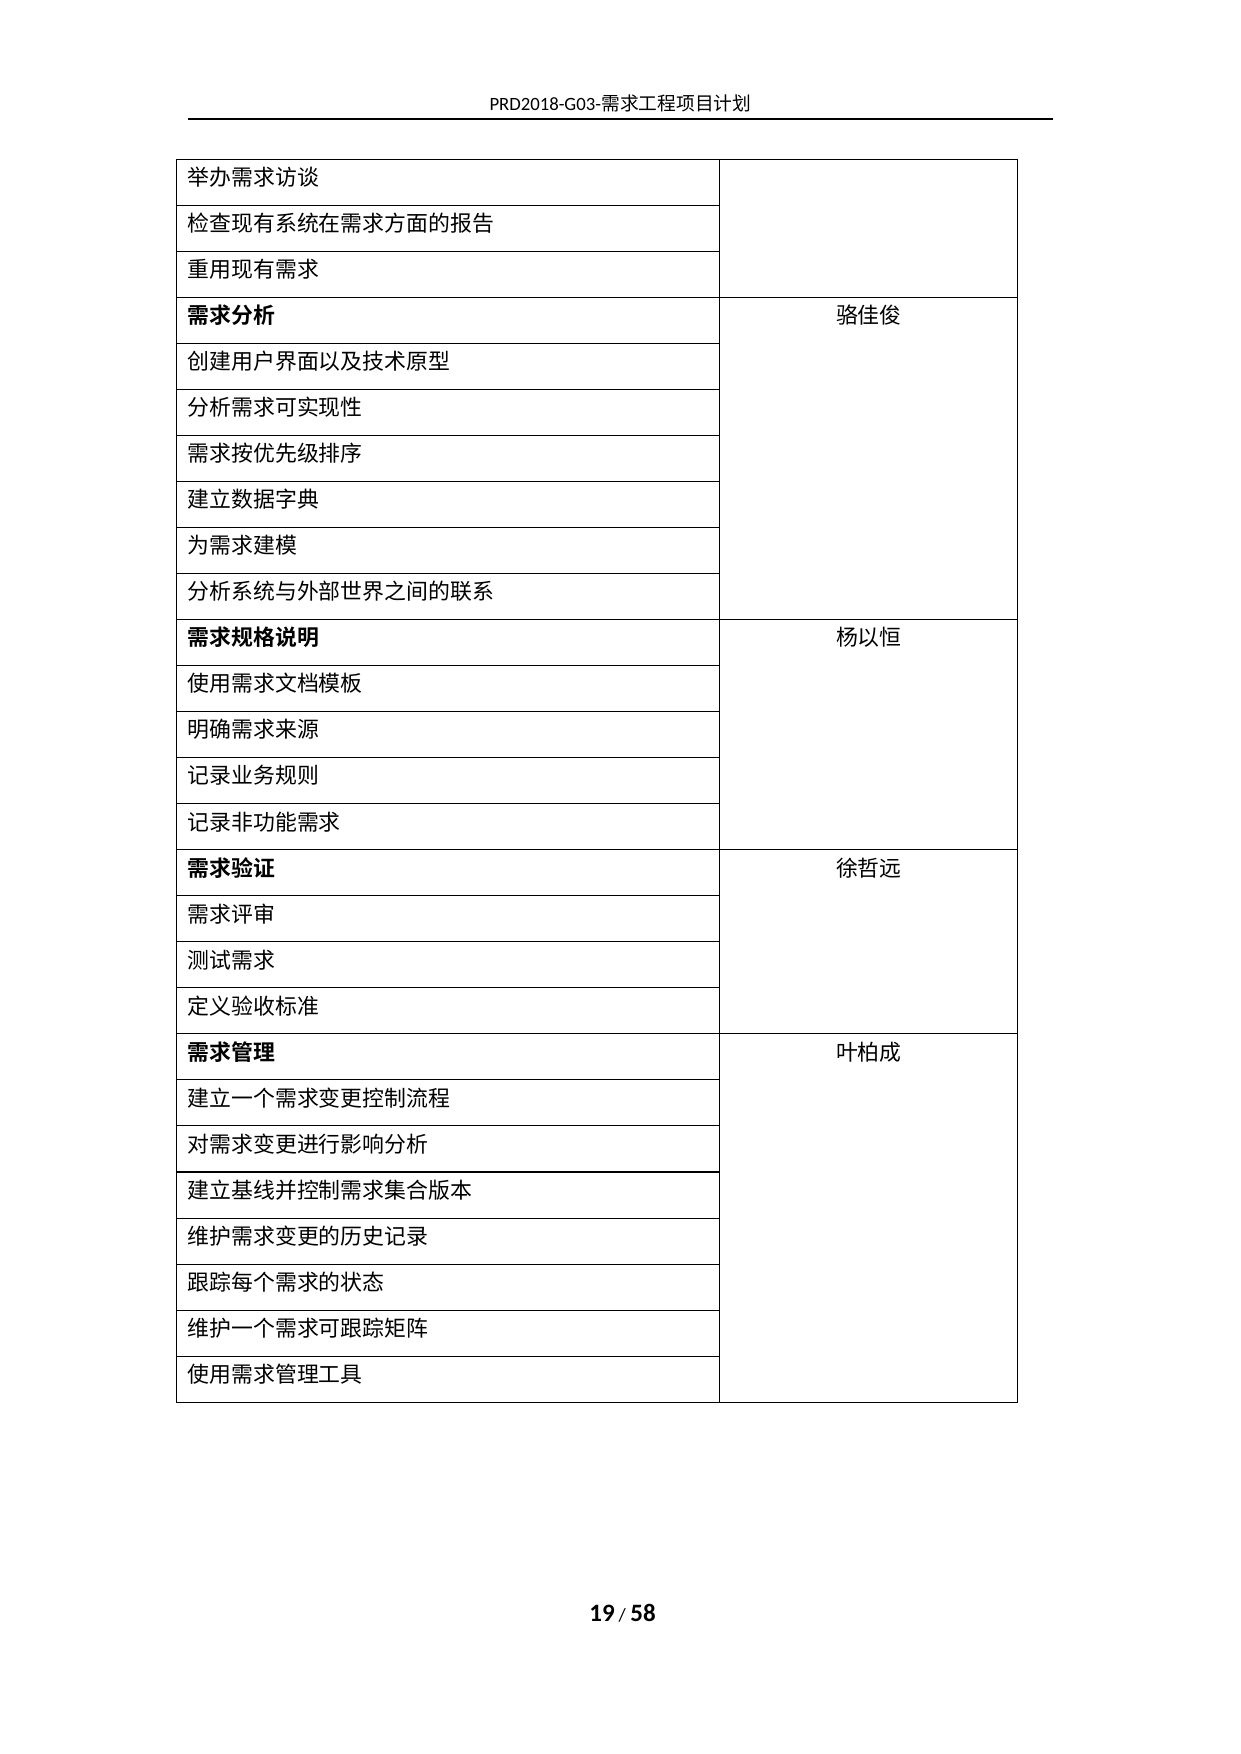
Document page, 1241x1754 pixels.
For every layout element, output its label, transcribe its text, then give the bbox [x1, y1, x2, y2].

table_cell 杨以恒 [720, 620, 1017, 849]
table_cell 检查现有系统在需求方面的报告 [177, 206, 719, 251]
table_cell 需求按优先级排序 [177, 436, 719, 481]
table_cell 创建用户界面以及技术原型 [177, 344, 719, 389]
table_cell 叶柏成 [720, 1034, 1017, 1402]
table_cell 记录非功能需求 [177, 804, 719, 849]
table_cell 明确需求来源 [177, 712, 719, 757]
table_cell 定义验收标准 [177, 988, 719, 1033]
table_cell 为需求建模 [177, 528, 719, 573]
table_cell 重用现有需求 [177, 252, 719, 297]
table_cell 分析需求可实现性 [177, 390, 719, 435]
table_cell 维护需求变更的历史记录 [177, 1219, 719, 1263]
table_cell 使用需求文档模板 [177, 666, 719, 711]
table_cell 分析系统与外部世界之间的联系 [177, 574, 719, 619]
table_cell 需求分析 [177, 298, 719, 343]
table_cell 跟踪每个需求的状态 [177, 1265, 719, 1309]
table_cell 测试需求 [177, 942, 719, 987]
table_cell 需求评审 [177, 896, 719, 941]
table_cell 徐哲远 [720, 850, 1017, 1033]
table_cell 举办需求访谈 [177, 160, 719, 204]
table_cell 使用需求管理工具 [177, 1357, 719, 1402]
table_cell 对需求变更进行影响分析 [177, 1126, 719, 1171]
table_cell 骆佳俊 [720, 298, 1017, 619]
table_cell 建立数据字典 [177, 482, 719, 527]
table_cell 建立一个需求变更控制流程 [177, 1080, 719, 1125]
table_cell 需求管理 [177, 1034, 719, 1079]
table_cell 记录业务规则 [177, 758, 719, 803]
table_cell 需求规格说明 [177, 620, 719, 665]
table_cell 需求验证 [177, 850, 719, 895]
table_cell 维护一个需求可跟踪矩阵 [177, 1311, 719, 1356]
table_cell 建立基线并控制需求集合版本 [177, 1173, 719, 1217]
